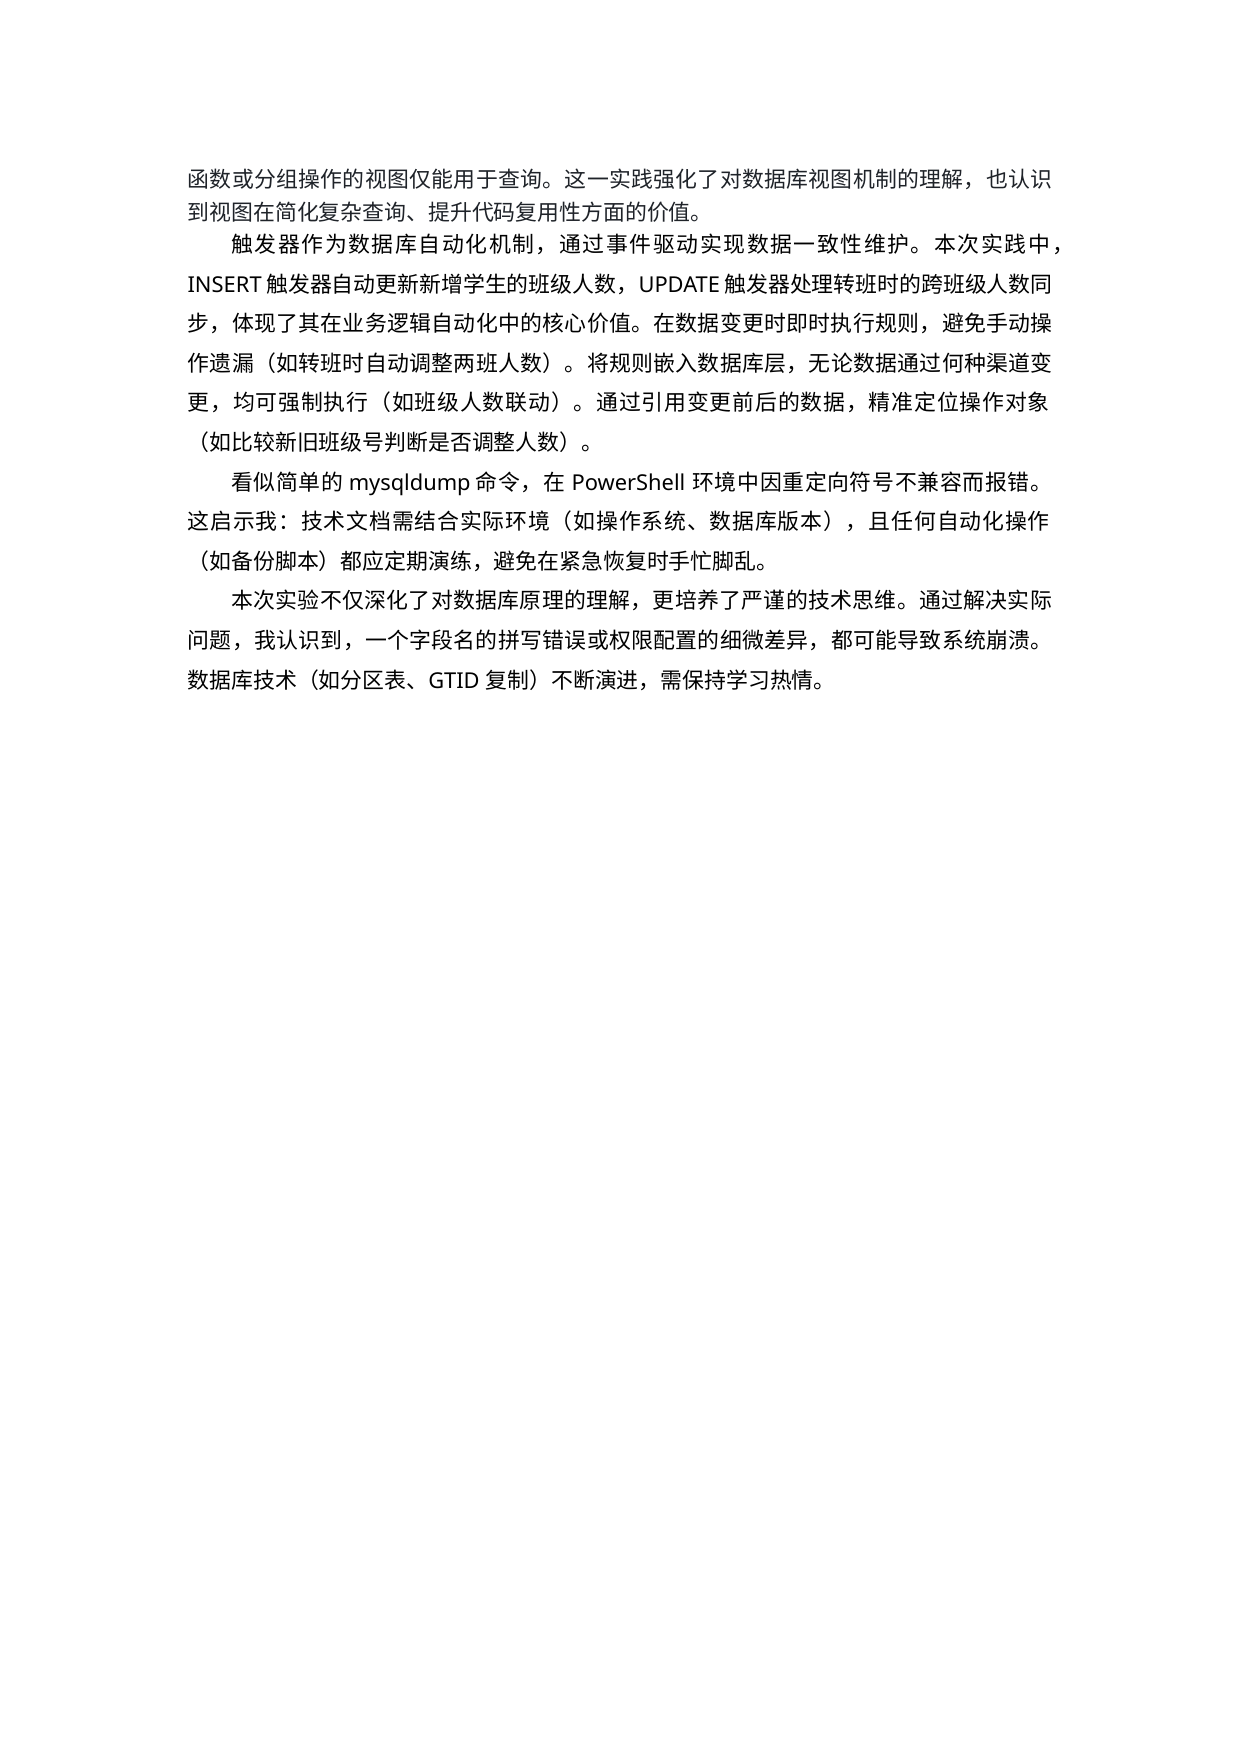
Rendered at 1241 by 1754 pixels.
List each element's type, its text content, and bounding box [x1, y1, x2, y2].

list 看似简单的mysqldump命令，在 PowerShell 环境中因重定向符号不兼容而报错。这启示我：技术文档需结合实际环境（如操作系统、数据库版本），且任何自动化操作（如备份脚本）都应定期演练，避免在紧急恢复时手忙脚乱。 [187, 464, 1053, 576]
list 触发器作为数据库自动化机制，通过事件驱动实现数据一致性维护。本次实践中，INSERT触发器自动更新新增学生的班级人数，UPDATE触发器处理转班时的跨班级人数同步，体现了其在业务逻辑自动化中的核心价值。在数据变更时即时执行规则，避免手动操作遗漏（如转班时自动调整两班人数）。将规则嵌入数据库层，无论数据通过何种渠道变更，均可强制执行（如班级人数联动）。通过引用变更前后的数据，精准定位操作对象（如比较新旧班级号判断是否调整人数）。 [187, 227, 1053, 457]
list 本次实验不仅深化了对数据库原理的理解，更培养了严谨的技术思维。通过解决实际问题，我认识到，一个字段名的拼写错误或权限配置的细微差异，都可能导致系统崩溃。数据库技术（如分区表、GTID 复制）不断演进，需保持学习热情。 [187, 583, 1053, 694]
text 在视图操作部分，明确了视图作为查询封装的特性：简单视图支持数据更新，而包含聚合函数或分组操作的视图仅能用于查询。这一实践强化了对数据库视图机制的理解，也认识到视图在简化复杂查询、提升代码复用性方面的价值。 [187, 162, 1053, 227]
